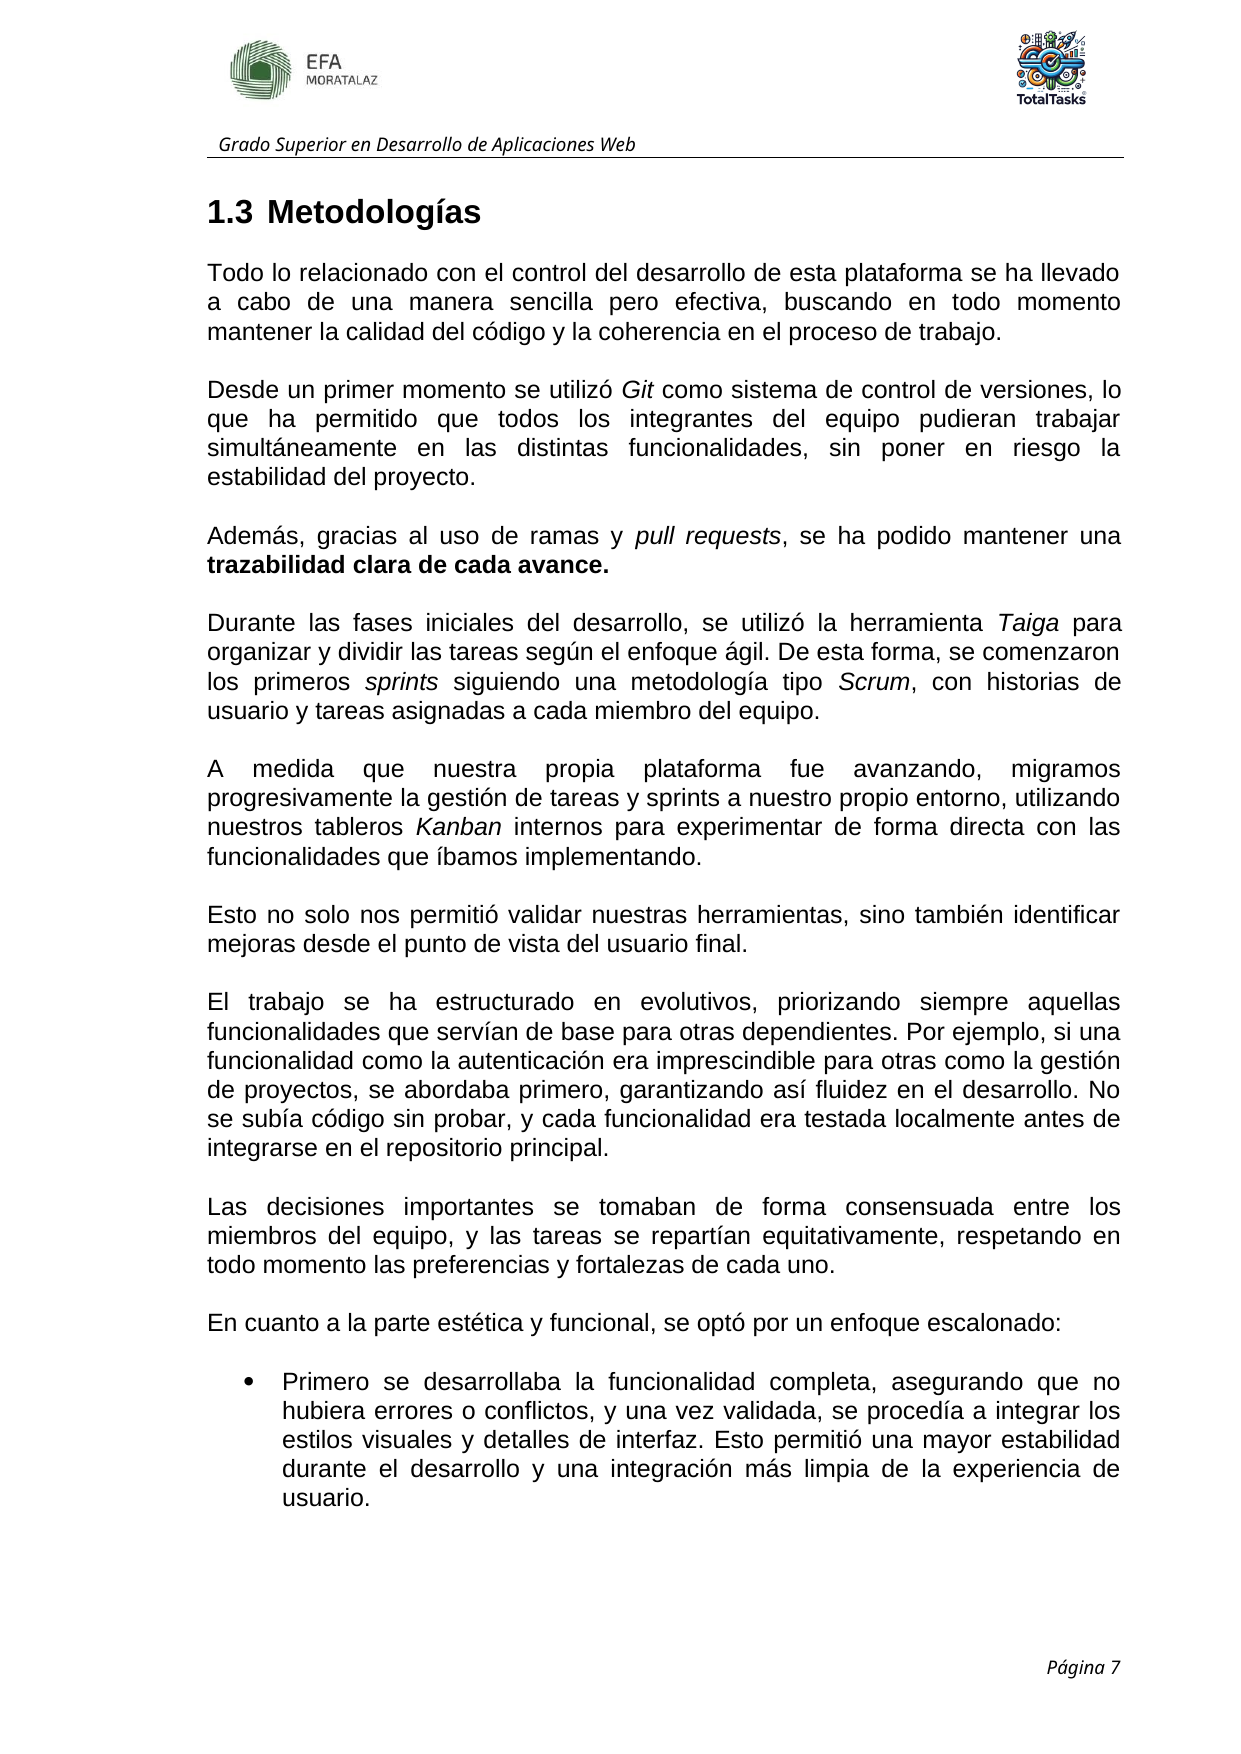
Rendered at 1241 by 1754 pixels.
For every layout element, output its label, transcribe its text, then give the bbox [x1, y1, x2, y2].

text El trabajo se ha estructurado en evolutivos, priorizando siempre aquellas funcionalidades que servían de base para otras dependientes. Por ejemplo, si una funcionalidad como la autenticación era imprescindible para otras como la gestión de proyectos, se abordaba primero, garantizando así fluidez en el desarrollo. No se subía código sin probar, y cada funcionalidad era testada localmente antes de integrarse en el repositorio principal. [207, 987, 1122, 1162]
text Además, gracias al uso de ramas y pull requests, se ha podido mantener una trazabilidad clara de cada avance. [207, 521, 1122, 579]
text En cuanto a la parte estética y funcional, se optó por un enfoque escalonado: [207, 1308, 1122, 1337]
subtitle Metodologías [207, 200, 1122, 229]
picture [206, 21, 410, 117]
text A medida que nuestra propia plataforma fue avanzando, migramos progresivamente la gestión de tareas y sprints a nuestro propio entorno, utilizando nuestros tableros Kanban internos para experimentar de forma directa con las funcionalidades que íbamos implementando. [207, 754, 1122, 871]
list Primero se desarrollaba la funcionalidad completa, asegurando que no hubiera errores o conflictos, y una vez validada, se procedía a integrar los estilos visuales y detalles de interfaz. Esto permitió una mayor estabilidad durante el desarrollo y una integración más limpia de la experiencia de usuario. [244, 1367, 1122, 1512]
text Desde un primer momento se utilizó Git como sistema de control de versiones, lo que ha permitido que todos los integrantes del equipo pudieran trabajar simultáneamente en las distintas funcionalidades, sin poner en riesgo la estabilidad del proyecto. [207, 375, 1122, 492]
picture [1000, 18, 1103, 120]
text Esto no solo nos permitió validar nuestras herramientas, sino también identificar mejoras desde el punto de vista del usuario final. [207, 900, 1122, 958]
text Durante las fases iniciales del desarrollo, se utilizó la herramienta Taiga para organizar y dividir las tareas según el enfoque ágil. De esta forma, se comenzaron los primeros sprints siguiendo una metodología tipo Scrum, con historias de usuario y tareas asignadas a cada miembro del equipo. [207, 608, 1122, 725]
text Las decisiones importantes se tomaban de forma consensuada entre los miembros del equipo, y las tareas se repartían equitativamente, respetando en todo momento las preferencias y fortalezas de cada uno. [207, 1192, 1122, 1279]
text Todo lo relacionado con el control del desarrollo de esta plataforma se ha llevado a cabo de una manera sencilla pero efectiva, buscando en todo momento mantener la calidad del código y la coherencia en el proceso de trabajo. [207, 258, 1122, 346]
